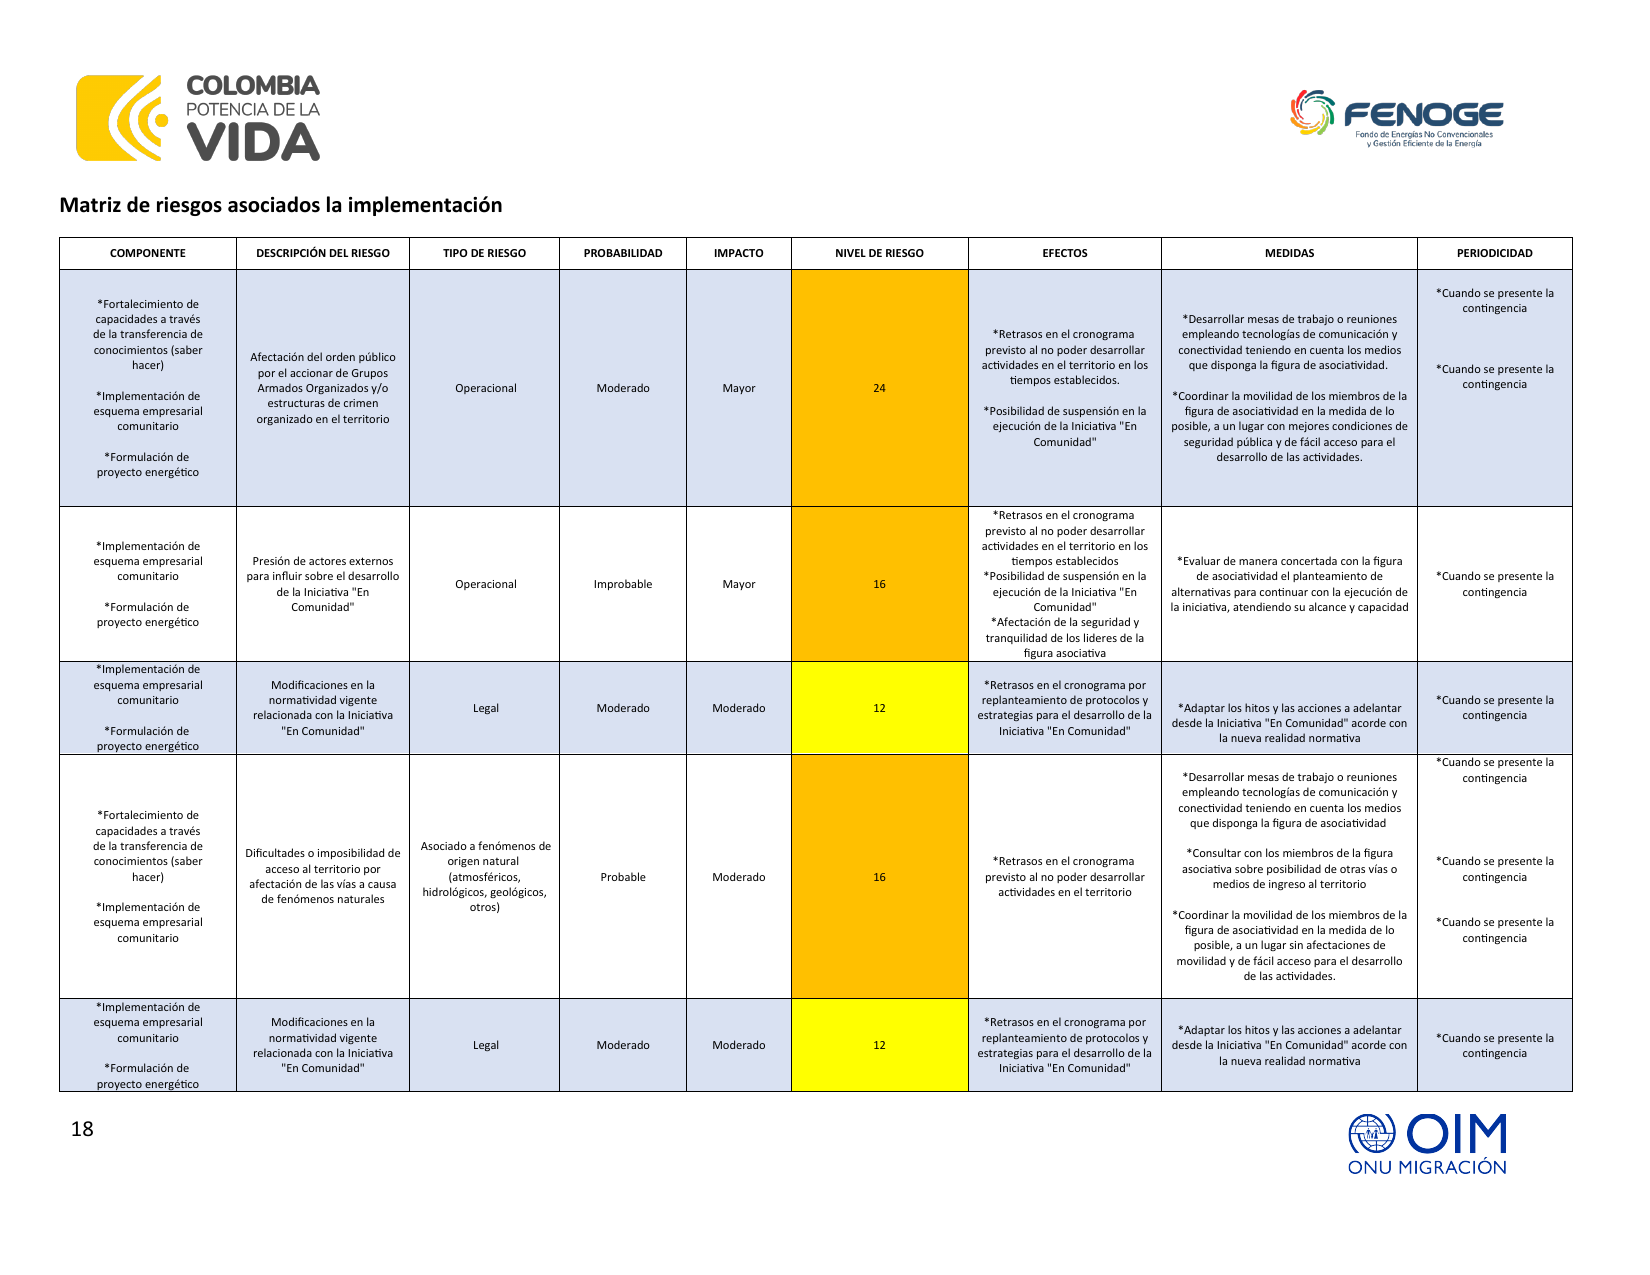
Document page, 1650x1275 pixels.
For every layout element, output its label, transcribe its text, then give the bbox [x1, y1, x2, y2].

table_cell Moderado [560, 662, 686, 753]
table_header IMPACTO [687, 238, 791, 268]
table_cell 16 [792, 755, 968, 998]
table_cell *Adaptar los hitos y las acciones a adelantar desde la Iniciativa "En Comunidad" acorde con la nueva realidad normativa [1162, 999, 1417, 1091]
picture [1290, 88, 1506, 148]
table_cell Improbable [560, 507, 686, 661]
table_cell Legal [410, 999, 559, 1091]
table_header TIPO DE RIESGO [410, 238, 559, 268]
table_cell Modificaciones en la normatividad vigente relacionada con la Iniciativa "En Comunidad" [237, 662, 409, 753]
table_header EFECTOS [969, 238, 1161, 268]
table_cell *Retrasos en el cronograma previsto al no poder desarrollar actividades en el territorio en los tiempos establecidos. *Posibilidad de suspensión en la ejecución de la Iniciativa "En Comunidad" [969, 270, 1161, 506]
table_cell *Cuando se presente la contingencia [1418, 999, 1572, 1091]
table_cell Legal [410, 662, 559, 753]
table_cell *Desarrollar mesas de trabajo o reuniones empleando tecnologías de comunicación y conectividad teniendo en cuenta los medios que disponga la figura de asociatividad *Consultar con los miembros de la figura asociativa sobre posibilidad de otras vías o medios de ingreso al territorio *Coordinar la movilidad de los miembros de la figura de asociatividad en la medida de lo posible, a un lugar sin afectaciones de movilidad y de fácil acceso para el desarrollo de las actividades. [1162, 755, 1417, 998]
table_header COMPONENTE [60, 238, 236, 268]
text Matriz de riesgos asociados la implementación [59, 190, 1517, 218]
table_header DESCRIPCIÓN DEL RIESGO [237, 238, 409, 268]
table_cell Operacional [410, 507, 559, 661]
table_cell *Cuando se presente la contingencia *Cuando se presente la contingencia *Cuando se presente la contingencia [1418, 755, 1572, 998]
table_cell 12 [792, 662, 968, 753]
table_header PERIODICIDAD [1418, 238, 1572, 268]
table_header NIVEL DE RIESGO [792, 238, 968, 268]
table_cell *Cuando se presente la contingencia [1418, 507, 1572, 661]
table_cell *Desarrollar mesas de trabajo o reuniones empleando tecnologías de comunicación y conectividad teniendo en cuenta los medios que disponga la figura de asociatividad. *Coordinar la movilidad de los miembros de la figura de asociatividad en la medida de lo posible, a un lugar con mejores condiciones de seguridad pública y de fácil acceso para el desarrollo de las actividades. [1162, 270, 1417, 506]
table_cell Asociado a fenómenos de origen natural (atmosféricos, hidrológicos, geológicos, otros) [410, 755, 559, 998]
table_cell *Cuando se presente la contingencia *Cuando se presente la contingencia [1418, 270, 1572, 506]
table_cell *Implementación de esquema empresarial comunitario *Formulación de proyecto energético [60, 507, 236, 661]
table_cell Moderado [560, 270, 686, 506]
table_cell *Cuando se presente la contingencia [1418, 662, 1572, 753]
table_cell Probable [560, 755, 686, 998]
table_cell *Retrasos en el cronograma previsto al no poder desarrollar actividades en el territorio en los tiempos establecidos *Posibilidad de suspensión en la ejecución de la Iniciativa "En Comunidad" *Afectación de la seguridad y tranquilidad de los lideres de la figura asociativa [969, 507, 1161, 661]
table_cell Moderado [687, 755, 791, 998]
table_cell Mayor [687, 507, 791, 661]
table_cell Moderado [687, 999, 791, 1091]
table_header PROBABILIDAD [560, 238, 686, 268]
picture [1348, 1114, 1506, 1174]
table_cell *Evaluar de manera concertada con la figura de asociatividad el planteamiento de alternativas para continuar con la ejecución de la iniciativa, atendiendo su alcance y capacidad [1162, 507, 1417, 661]
table_cell *Fortalecimiento de capacidades a través de la transferencia de conocimientos (saber hacer) *Implementación de esquema empresarial comunitario *Formulación de proyecto energético [60, 270, 236, 506]
table_cell *Adaptar los hitos y las acciones a adelantar desde la Iniciativa "En Comunidad" acorde con la nueva realidad normativa [1162, 662, 1417, 753]
table_cell *Implementación de esquema empresarial comunitario *Formulación de proyecto energético [60, 999, 236, 1091]
table_cell *Retrasos en el cronograma por replanteamiento de protocolos y estrategias para el desarrollo de la Iniciativa "En Comunidad" [969, 999, 1161, 1091]
table_cell Afectación del orden público por el accionar de Grupos Armados Organizados y/o estructuras de crimen organizado en el territorio [237, 270, 409, 506]
table_cell *Retrasos en el cronograma por replanteamiento de protocolos y estrategias para el desarrollo de la Iniciativa "En Comunidad" [969, 662, 1161, 753]
table_cell Mayor [687, 270, 791, 506]
table_cell *Implementación de esquema empresarial comunitario *Formulación de proyecto energético [60, 662, 236, 753]
table_cell Modificaciones en la normatividad vigente relacionada con la Iniciativa "En Comunidad" [237, 999, 409, 1091]
table_cell 16 [792, 507, 968, 661]
table_cell Presión de actores externos para influir sobre el desarrollo de la Iniciativa "En Comunidad" [237, 507, 409, 661]
table_cell 12 [792, 999, 968, 1091]
table_cell Moderado [687, 662, 791, 753]
table_cell Moderado [560, 999, 686, 1091]
table_cell Operacional [410, 270, 559, 506]
picture [70, 73, 326, 163]
table_cell *Retrasos en el cronograma previsto al no poder desarrollar actividades en el territorio [969, 755, 1161, 998]
table_cell *Fortalecimiento de capacidades a través de la transferencia de conocimientos (saber hacer) *Implementación de esquema empresarial comunitario [60, 755, 236, 998]
table_cell Dificultades o imposibilidad de acceso al territorio por afectación de las vías a causa de fenómenos naturales [237, 755, 409, 998]
table_cell 24 [792, 270, 968, 506]
table_header MEDIDAS [1162, 238, 1417, 268]
